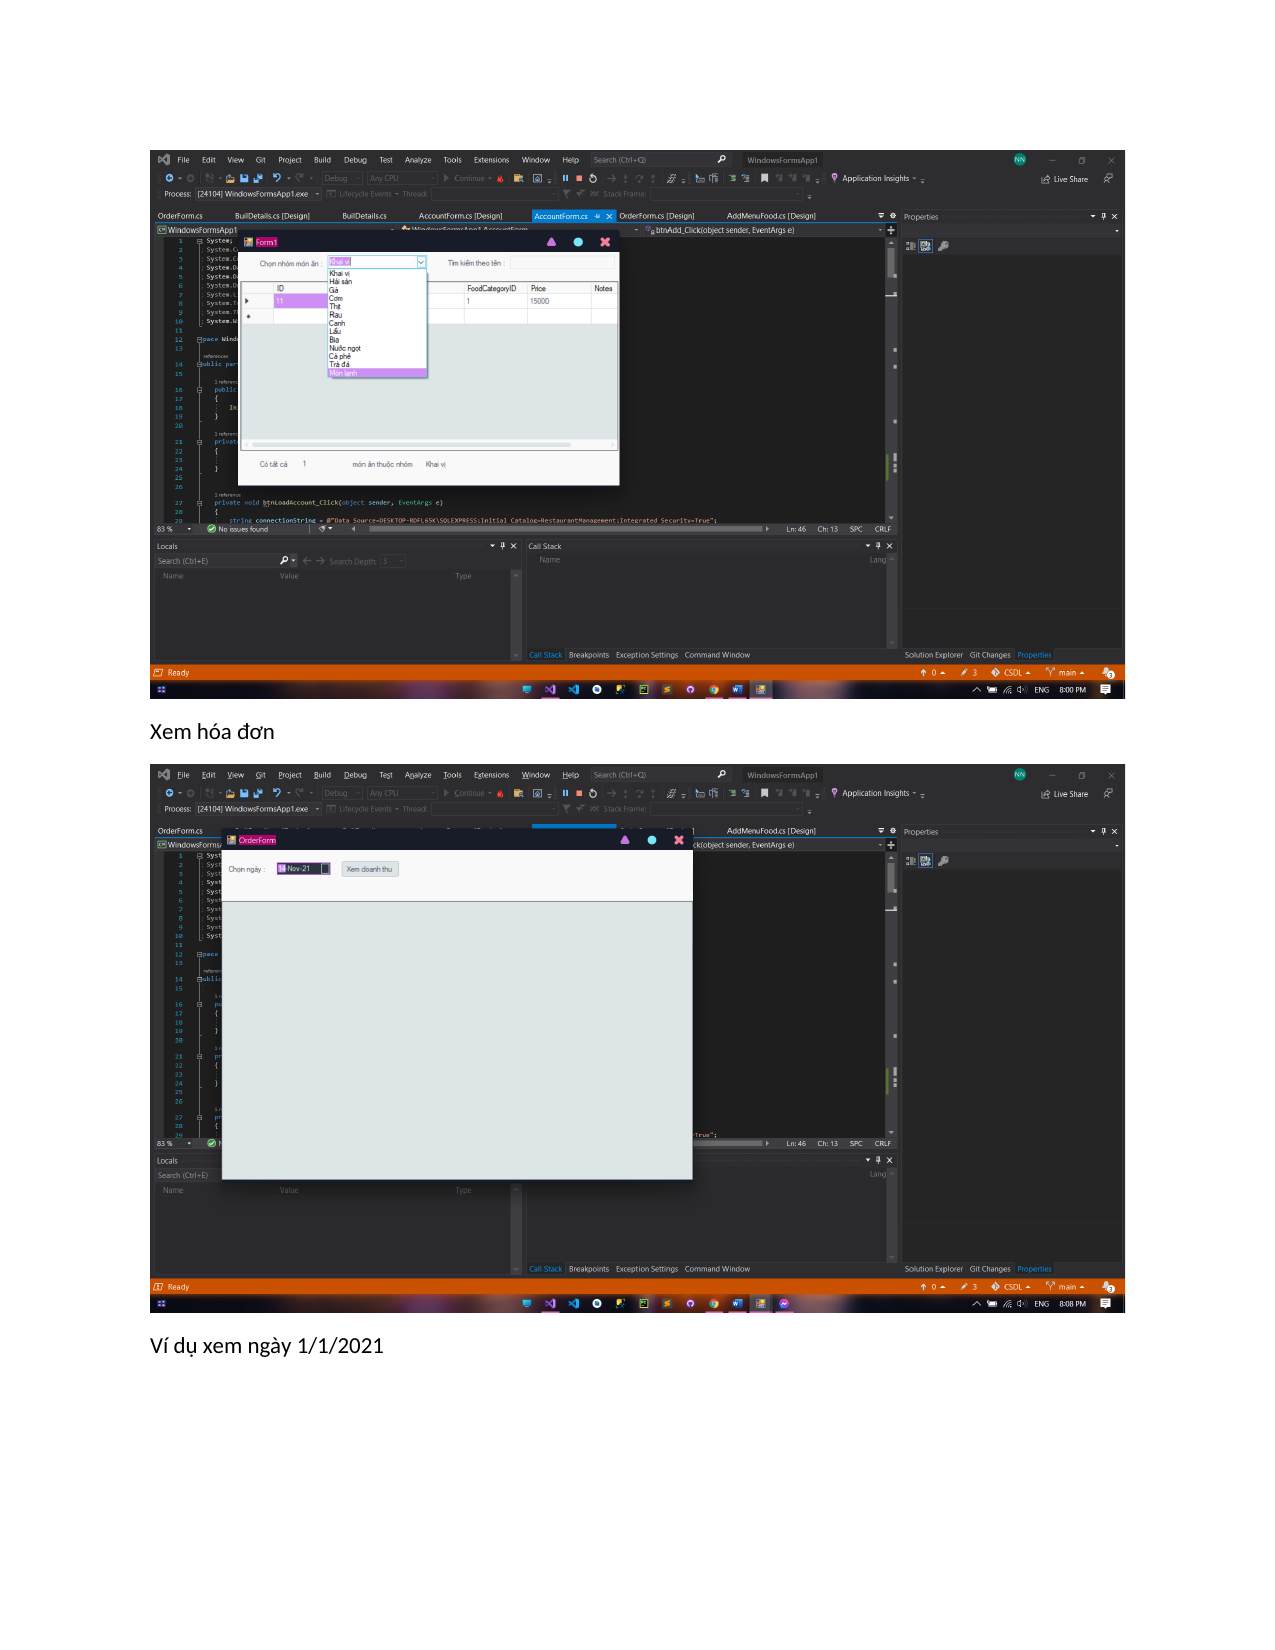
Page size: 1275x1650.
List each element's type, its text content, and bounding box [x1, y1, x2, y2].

picture [150, 150, 1125, 699]
text Ví dụ xem ngày 1/1/2021 [150, 1331, 1125, 1359]
picture [150, 764, 1125, 1313]
text Xem hóa đơn [150, 717, 1125, 745]
